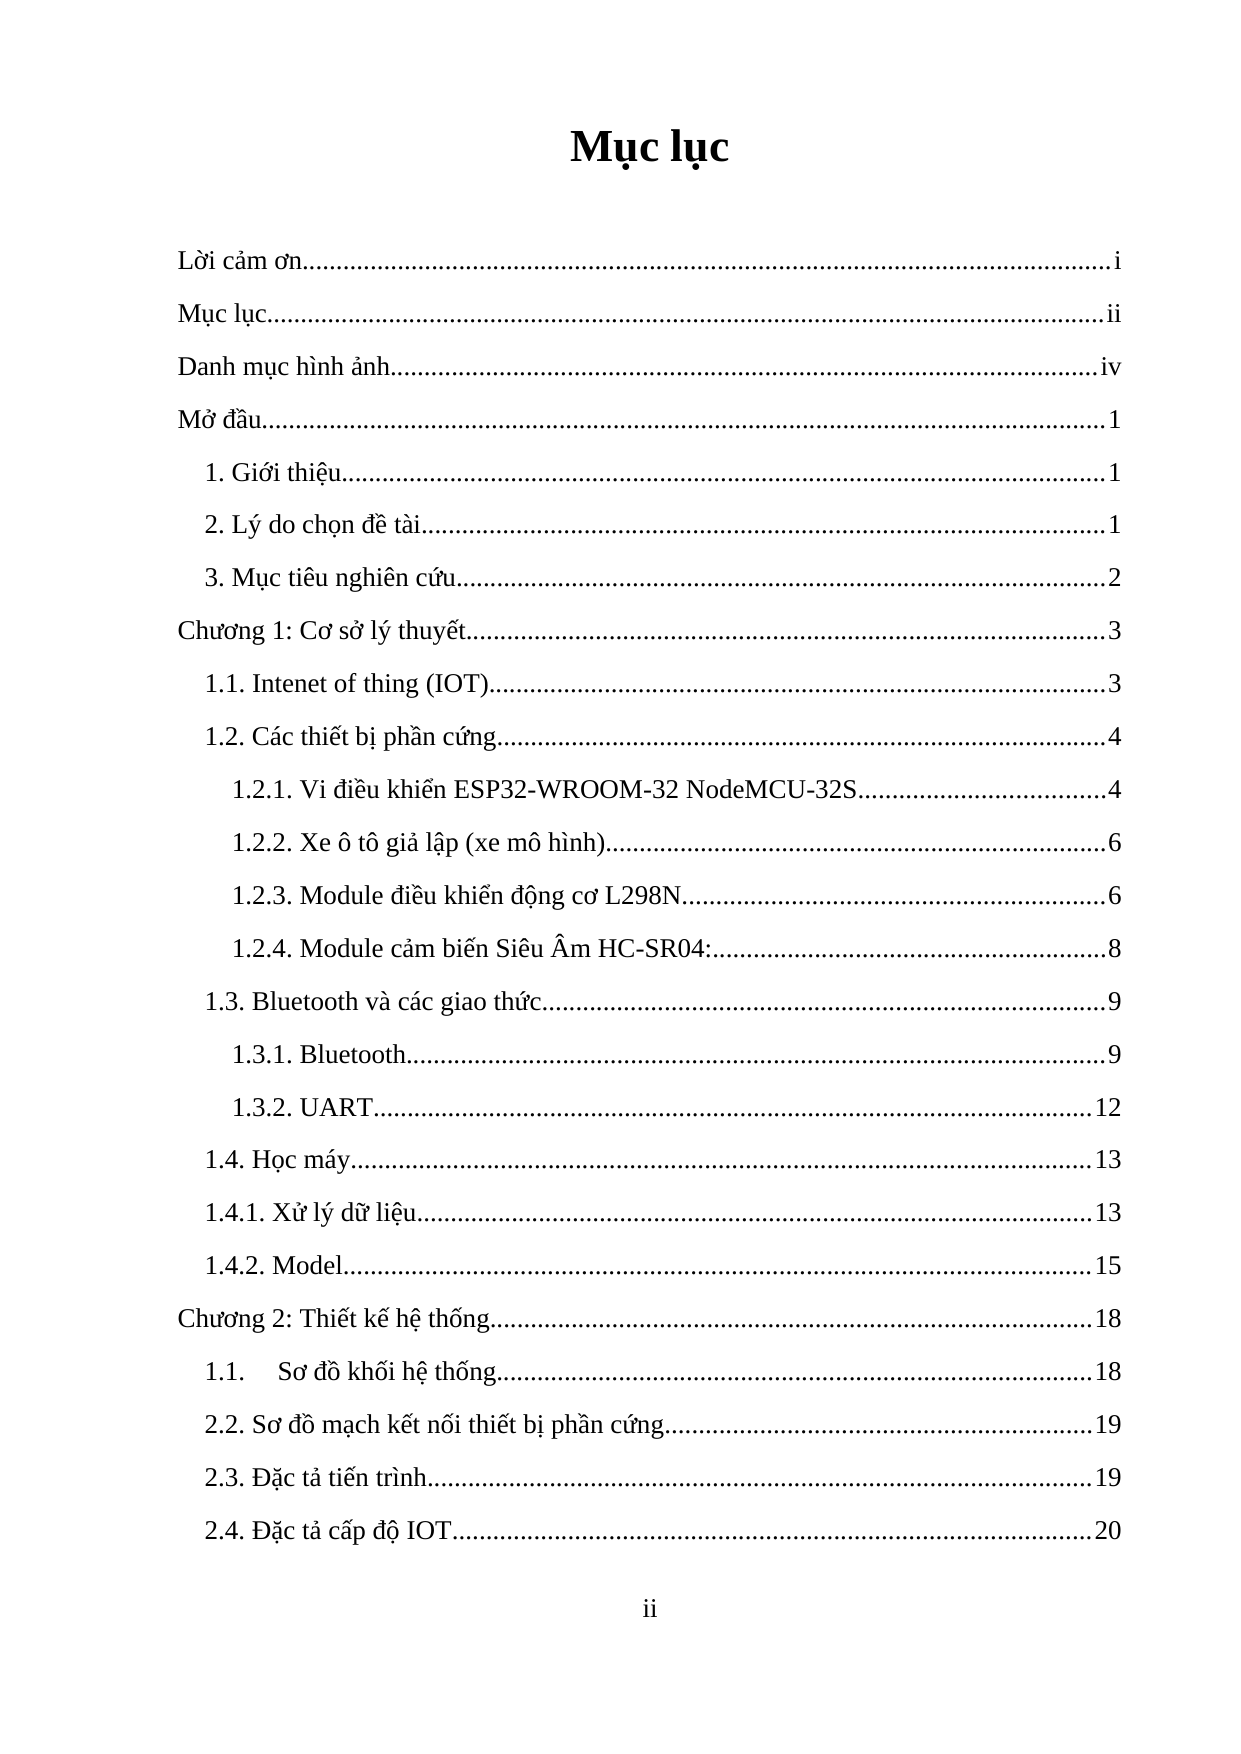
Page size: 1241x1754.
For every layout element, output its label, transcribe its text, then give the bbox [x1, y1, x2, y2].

subtitle Mục lục [177, 118, 1122, 171]
